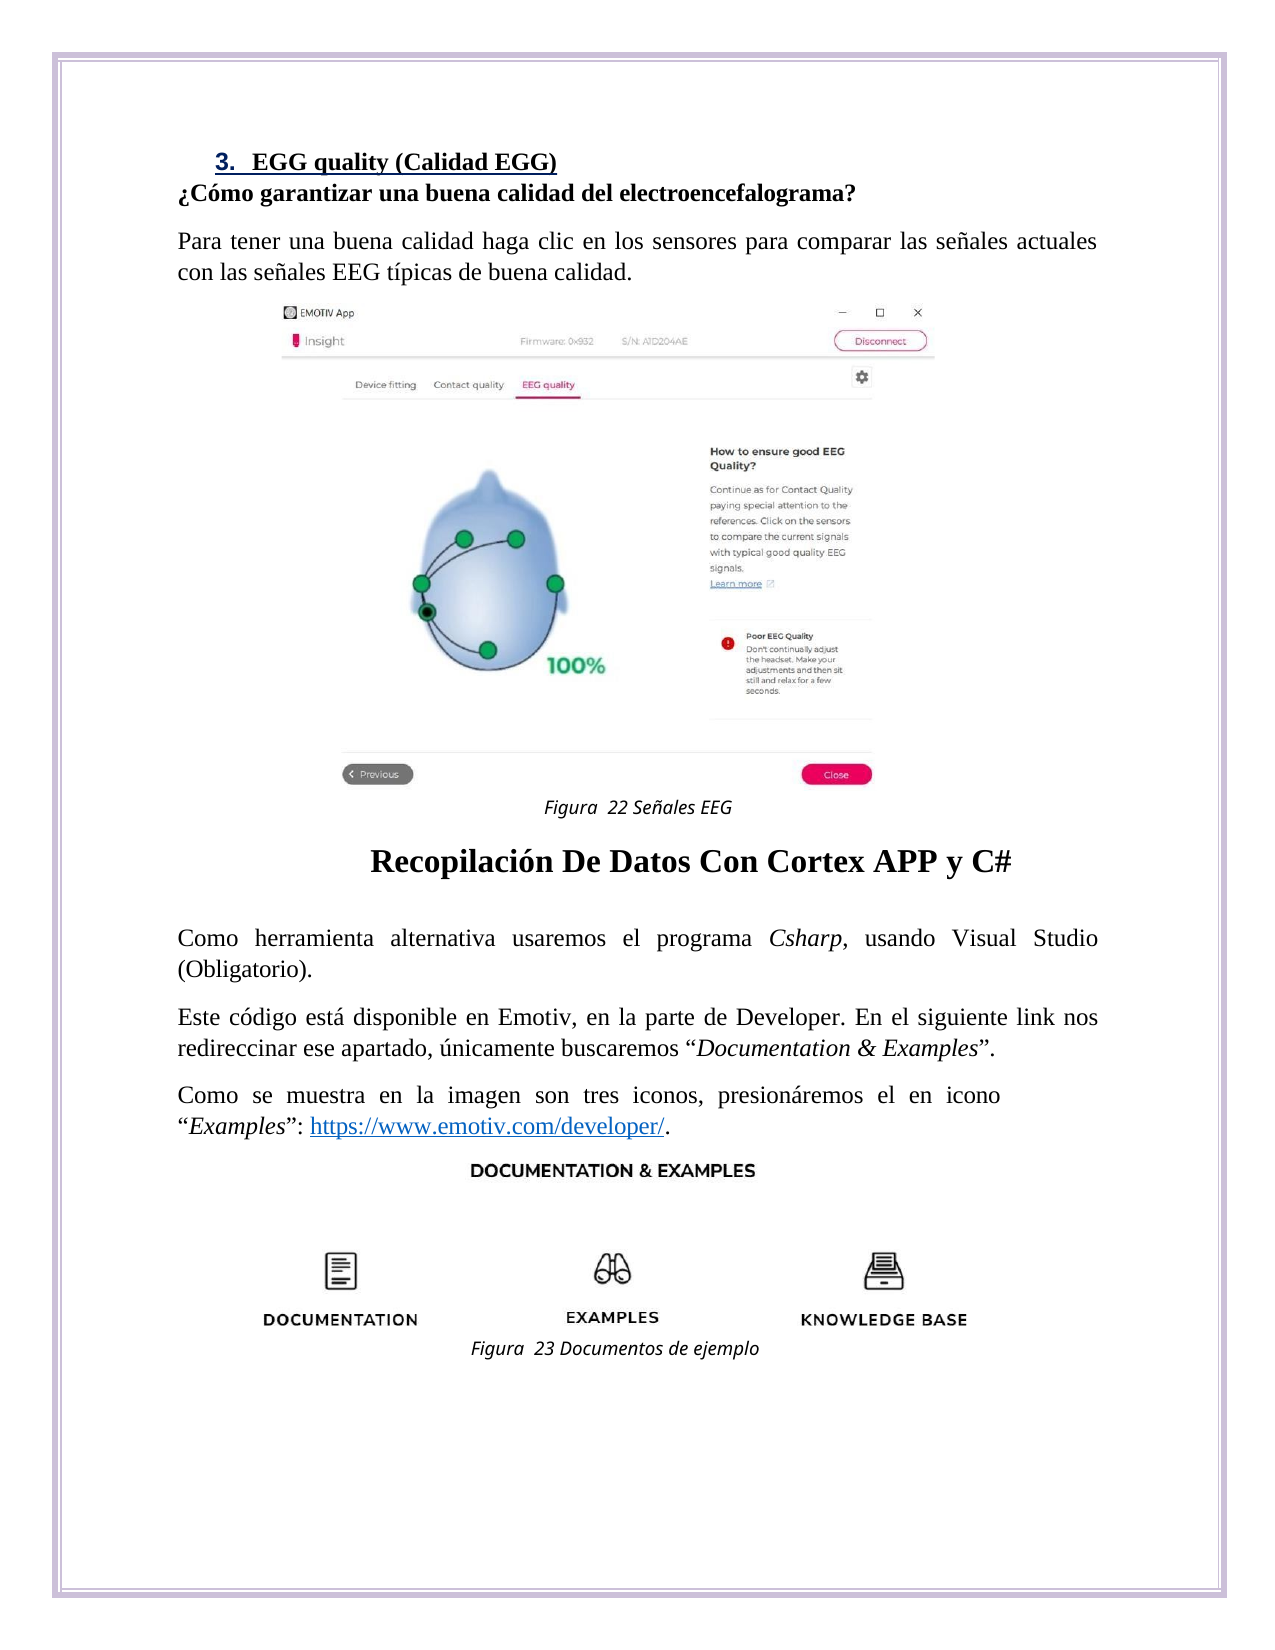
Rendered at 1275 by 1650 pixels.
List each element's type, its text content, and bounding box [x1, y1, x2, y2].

text Para tener una buena calidad haga clic en los sensores para comparar las señales actuales con las señales EEG típicas de buena calidad. [177, 226, 1099, 285]
text Este código está disponible en Emotiv, en la parte de Developer. En el siguiente link nos redireccinar ese apartado, únicamente buscaremos “Documentation & Examples”. [177, 1002, 1099, 1061]
picture [281, 303, 935, 323]
text Como herramienta alternativa usaremos el programa Csharp, usando Visual Studio (Obligatorio). [177, 923, 1099, 983]
text ¿Cómo garantizar una buena calidad del electroencefalograma? [177, 178, 1218, 207]
picture [263, 1163, 967, 1326]
subtitle EGG quality (Calidad EGG) [215, 147, 1218, 176]
text “Examples”: https://www.emotiv.com/developer/. [177, 1111, 1218, 1139]
subtitle Recopilación De Datos Con Cortex APP y C# [155, 323, 1218, 879]
text Como se muestra en la imagen son tres iconos, presionáremos el en icono [177, 1080, 1218, 1109]
